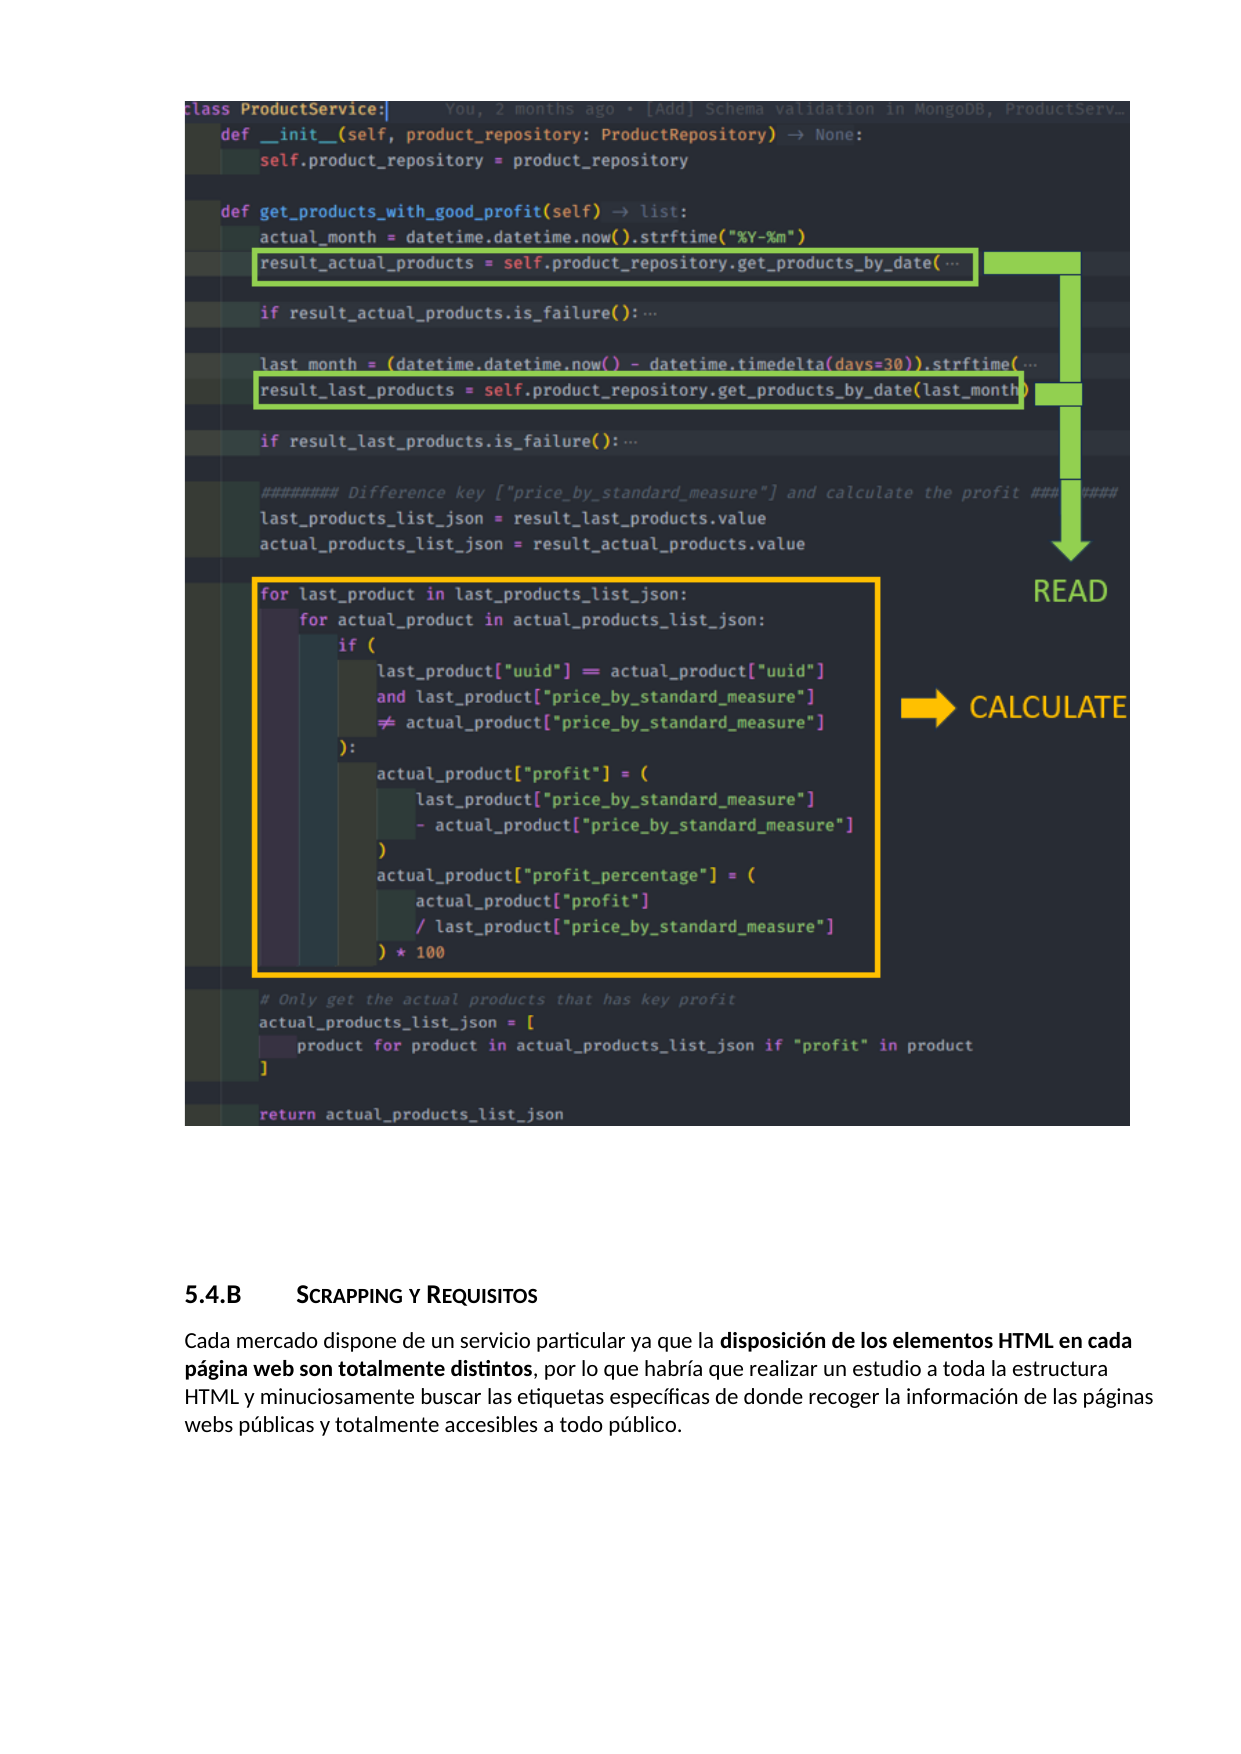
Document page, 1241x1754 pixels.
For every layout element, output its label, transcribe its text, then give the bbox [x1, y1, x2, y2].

text Scrapping y Requisitos [184, 1277, 1165, 1310]
text Cada mercado dispone de un servicio particular ya que la disposición de los elementos HTML en cada página web son totalmente distintos, por lo que habría que realizar un estudio a toda la estructura HTML y minuciosamente buscar las etiquetas específicas de donde recoger la información de las páginas webs públicas y totalmente accesibles a todo público. [184, 1326, 1165, 1438]
picture [183, 101, 1129, 1122]
